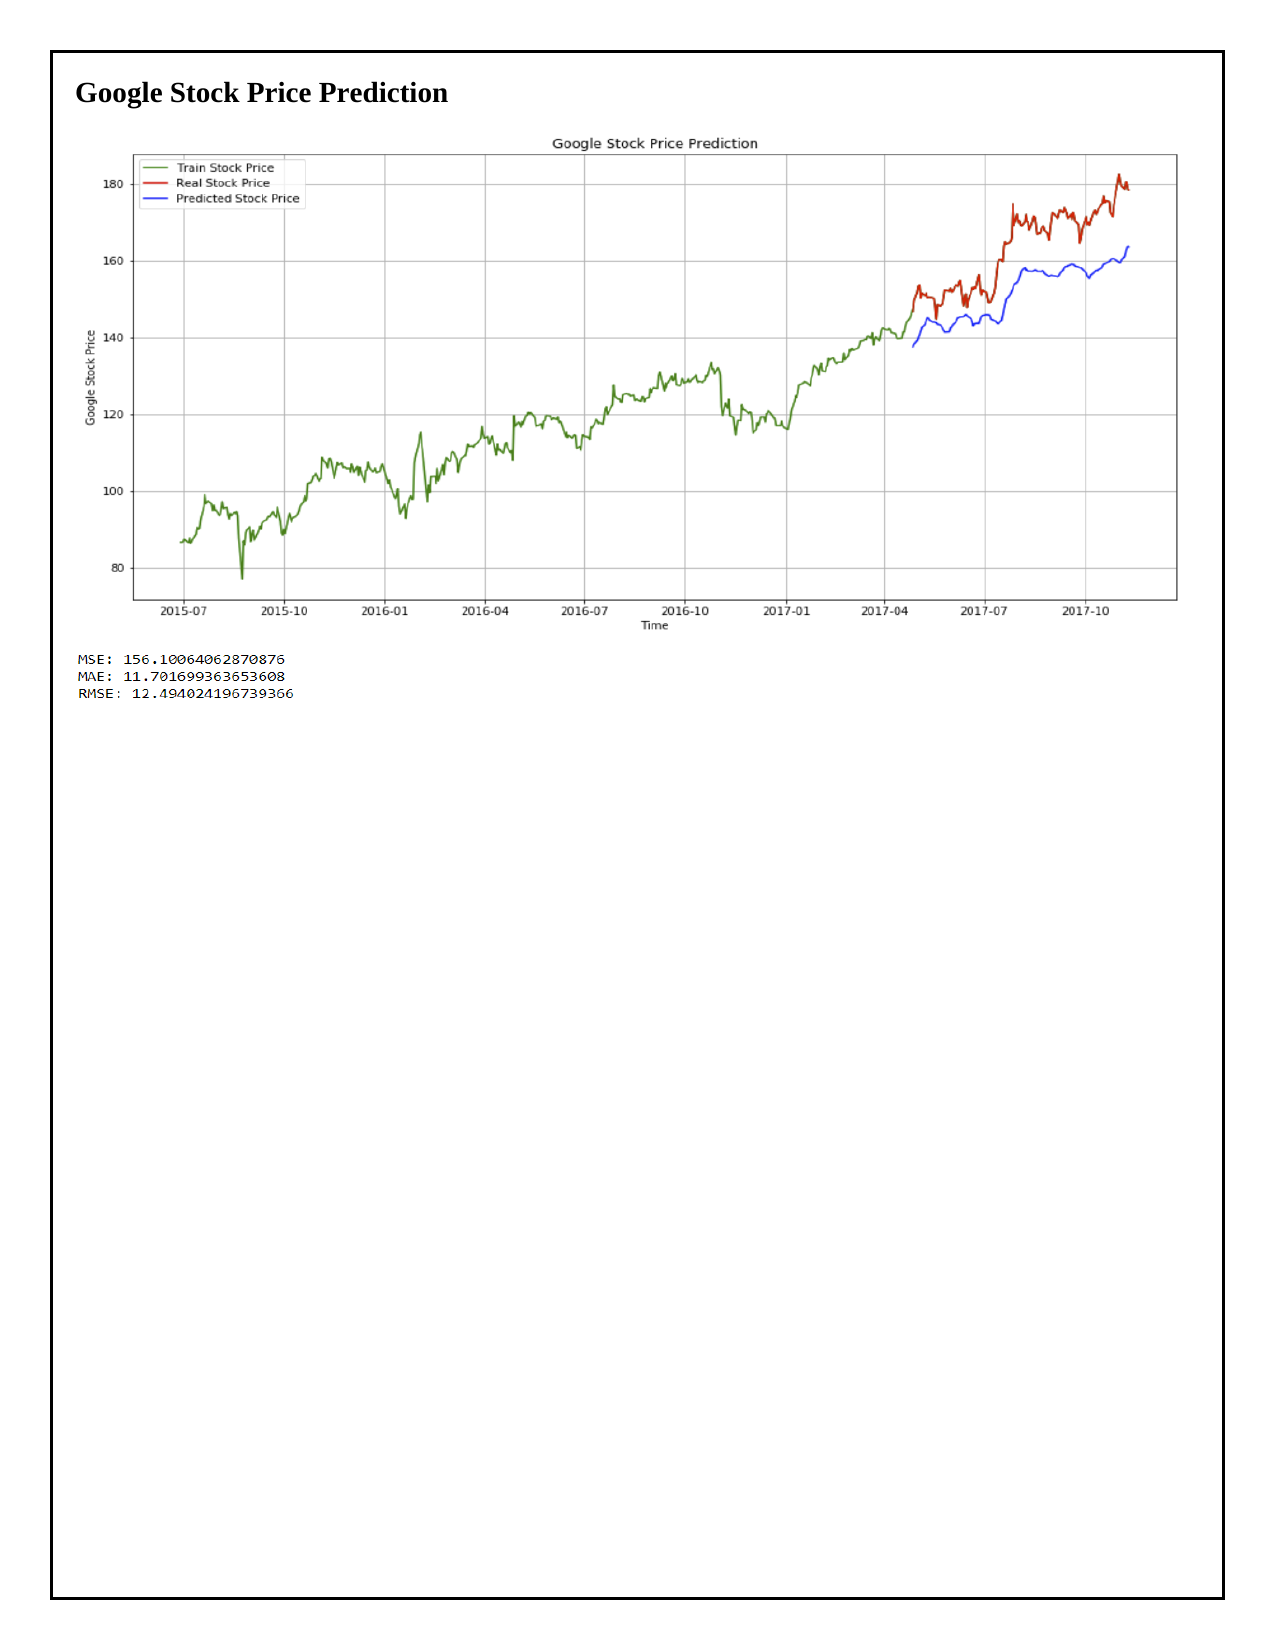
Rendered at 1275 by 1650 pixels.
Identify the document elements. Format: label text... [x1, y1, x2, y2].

picture [75, 127, 1200, 715]
text Google Stock Price Prediction [75, 75, 1200, 108]
